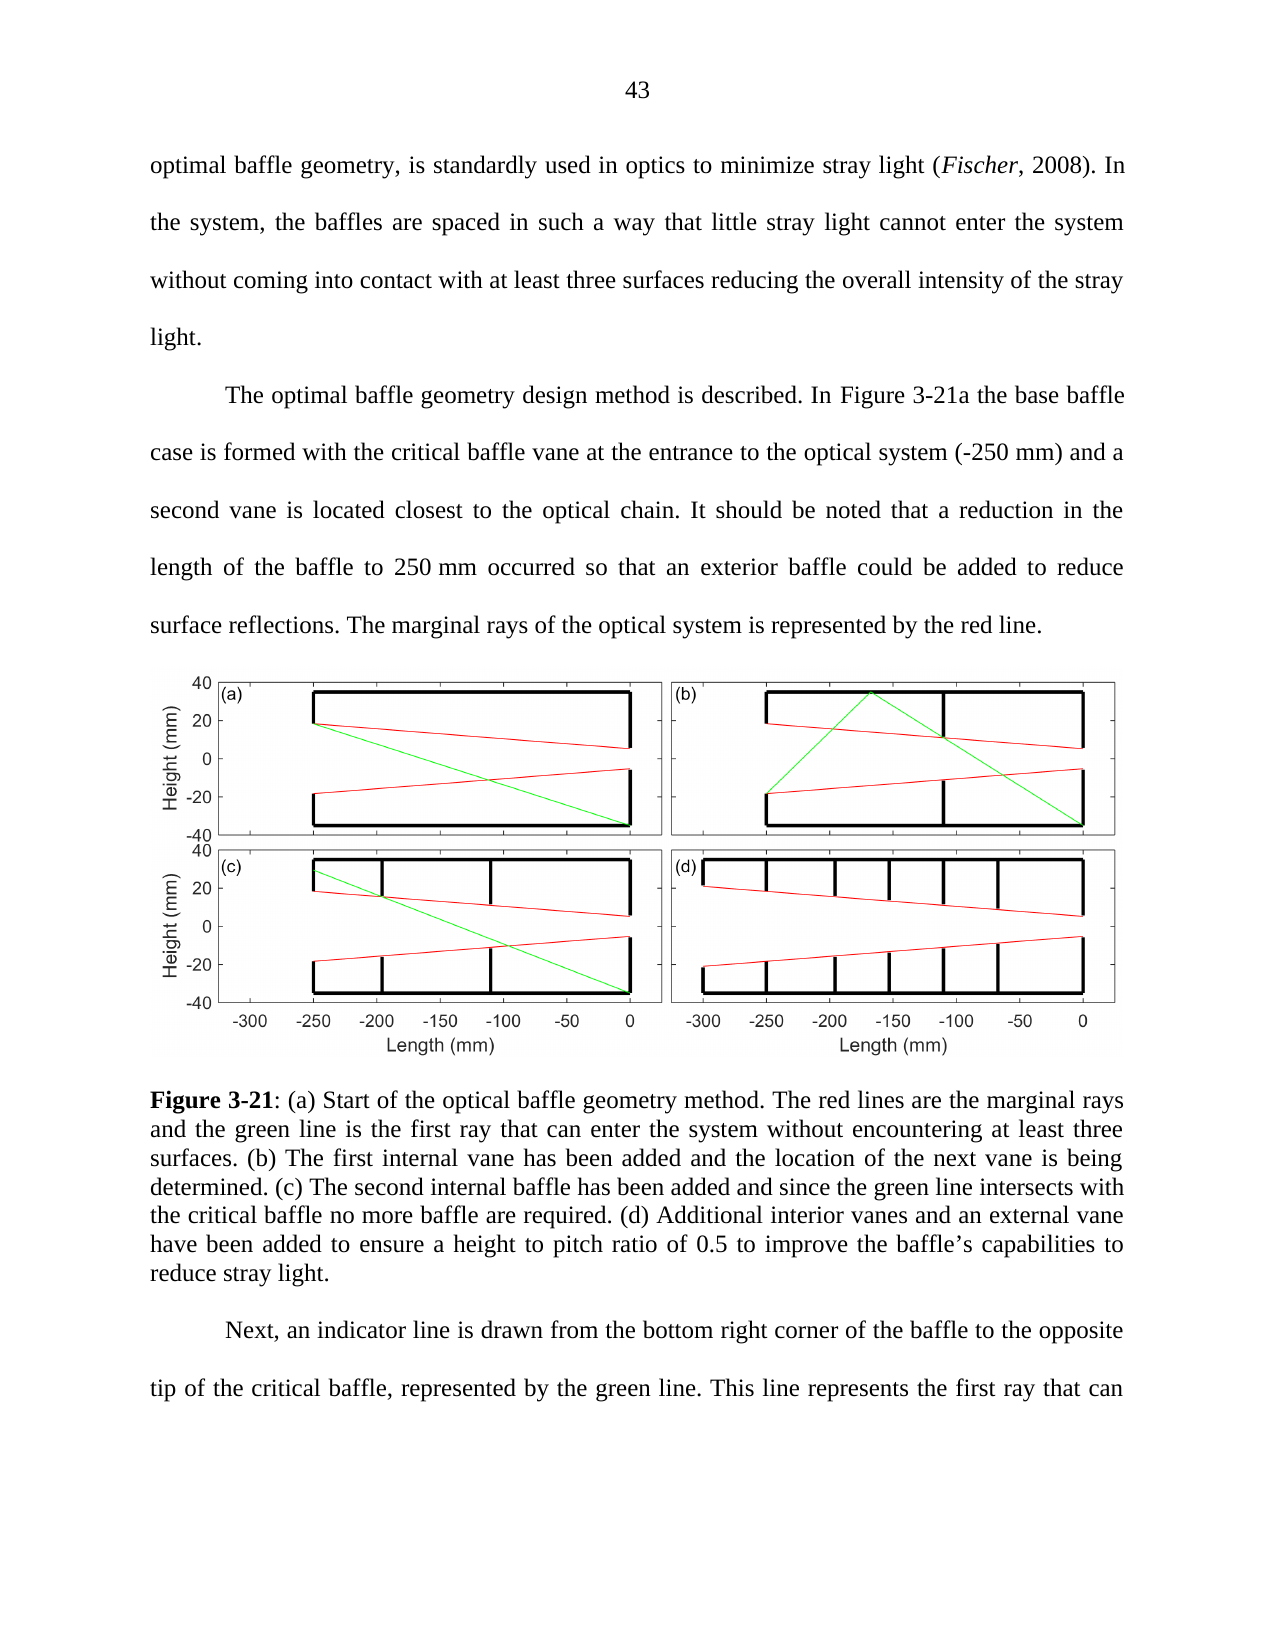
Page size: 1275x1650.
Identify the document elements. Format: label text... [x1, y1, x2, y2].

picture [150, 667, 1124, 1057]
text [150, 150, 1125, 351]
text Figure 3-21: (a) Start of the optical baffle geometry method. The red lines are the marginal rays and the green line is the first ray that can enter the system without encountering at least three surfaces. (b) The first internal vane has been added and the location of the next vane is being determined. (c) The second internal baffle has been added and since the green line intersects with the critical baffle no more baffle are required. (d) Additional interior vanes and an external vane have been added to ensure a height to pitch ratio of 0.5 to improve the baffle’s capabilities to reduce stray light. [150, 1085, 1125, 1287]
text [150, 1315, 1125, 1402]
text The optimal baffle geometry design method is described. In Figure 3-21a the base baffle case is formed with the critical baffle vane at the entrance to the optical system (-250 mm) and a second vane is located closest to the optical chain. It should be noted that a reduction in the length of the baffle to 250 mm occurred so that an exterior baffle could be added to reduce surface reflections. The marginal rays of the optical system is represented by the red line. [150, 380, 1125, 639]
